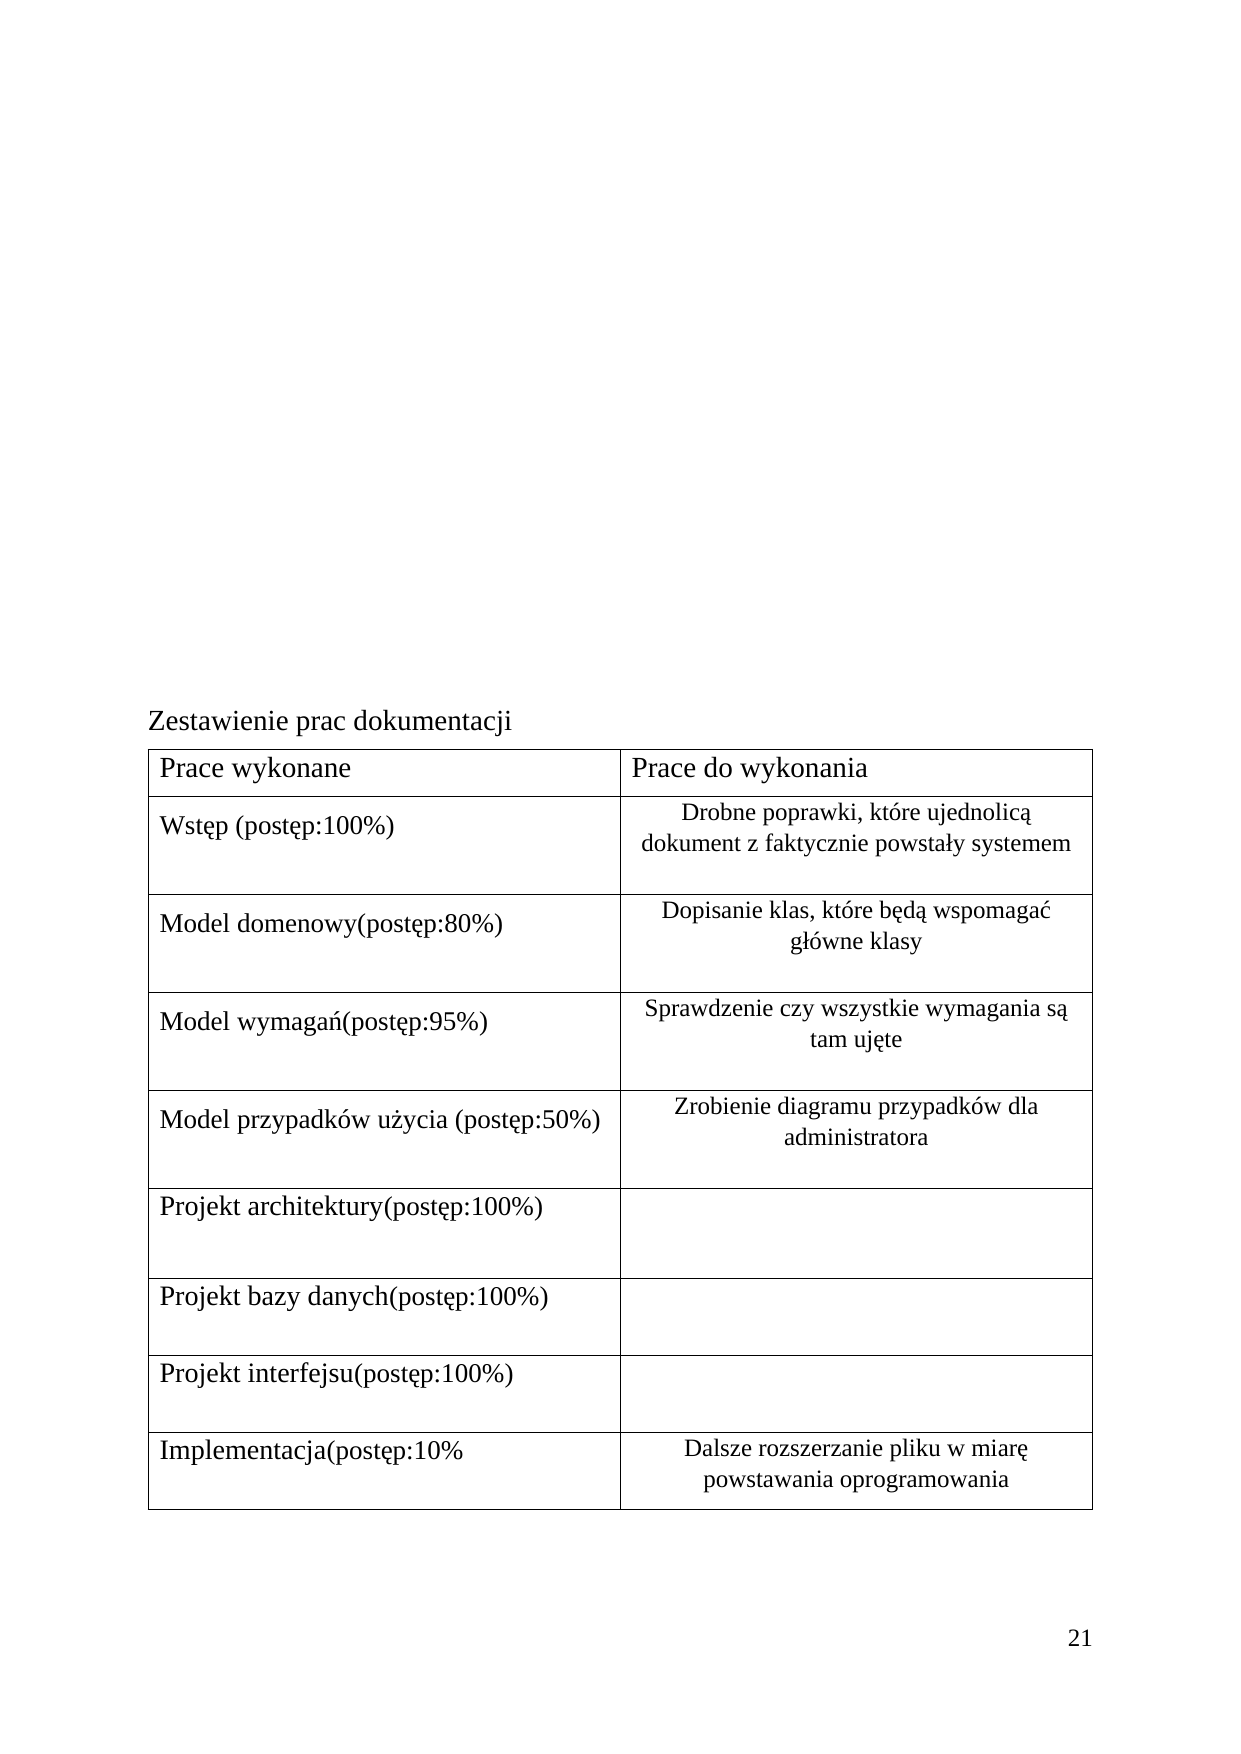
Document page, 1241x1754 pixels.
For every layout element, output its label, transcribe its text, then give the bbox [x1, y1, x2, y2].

table_cell Implementacja(postęp:10% [149, 1433, 620, 1509]
table_cell Projekt bazy danych(postęp:100%) [149, 1279, 620, 1355]
table_cell Projekt architektury(postęp:100%) [149, 1189, 620, 1278]
table_header Prace wykonane [149, 750, 620, 796]
table_cell Dalsze rozszerzanie pliku w miarę powstawania oprogramowania [621, 1433, 1092, 1509]
table_cell Dopisanie klas, które będą wspomagać główne klasy [621, 895, 1092, 992]
table_cell Model przypadków użycia (postęp:50%) [149, 1091, 620, 1188]
table_header Prace do wykonania [621, 750, 1092, 796]
table_cell Model domenowy(postęp:80%) [149, 895, 620, 992]
table_cell [621, 1356, 1092, 1432]
table_cell Wstęp (postęp:100%) [149, 797, 620, 894]
text Zestawienie prac dokumentacji [148, 703, 1093, 736]
table_cell Sprawdzenie czy wszystkie wymagania są tam ujęte [621, 993, 1092, 1090]
table_cell [621, 1189, 1092, 1278]
table_cell Zrobienie diagramu przypadków dla administratora [621, 1091, 1092, 1188]
table_cell [621, 1279, 1092, 1355]
table_cell Drobne poprawki, które ujednolicą dokument z faktycznie powstały systemem [621, 797, 1092, 894]
table_cell Projekt interfejsu(postęp:100%) [149, 1356, 620, 1432]
table_cell Model wymagań(postęp:95%) [149, 993, 620, 1090]
